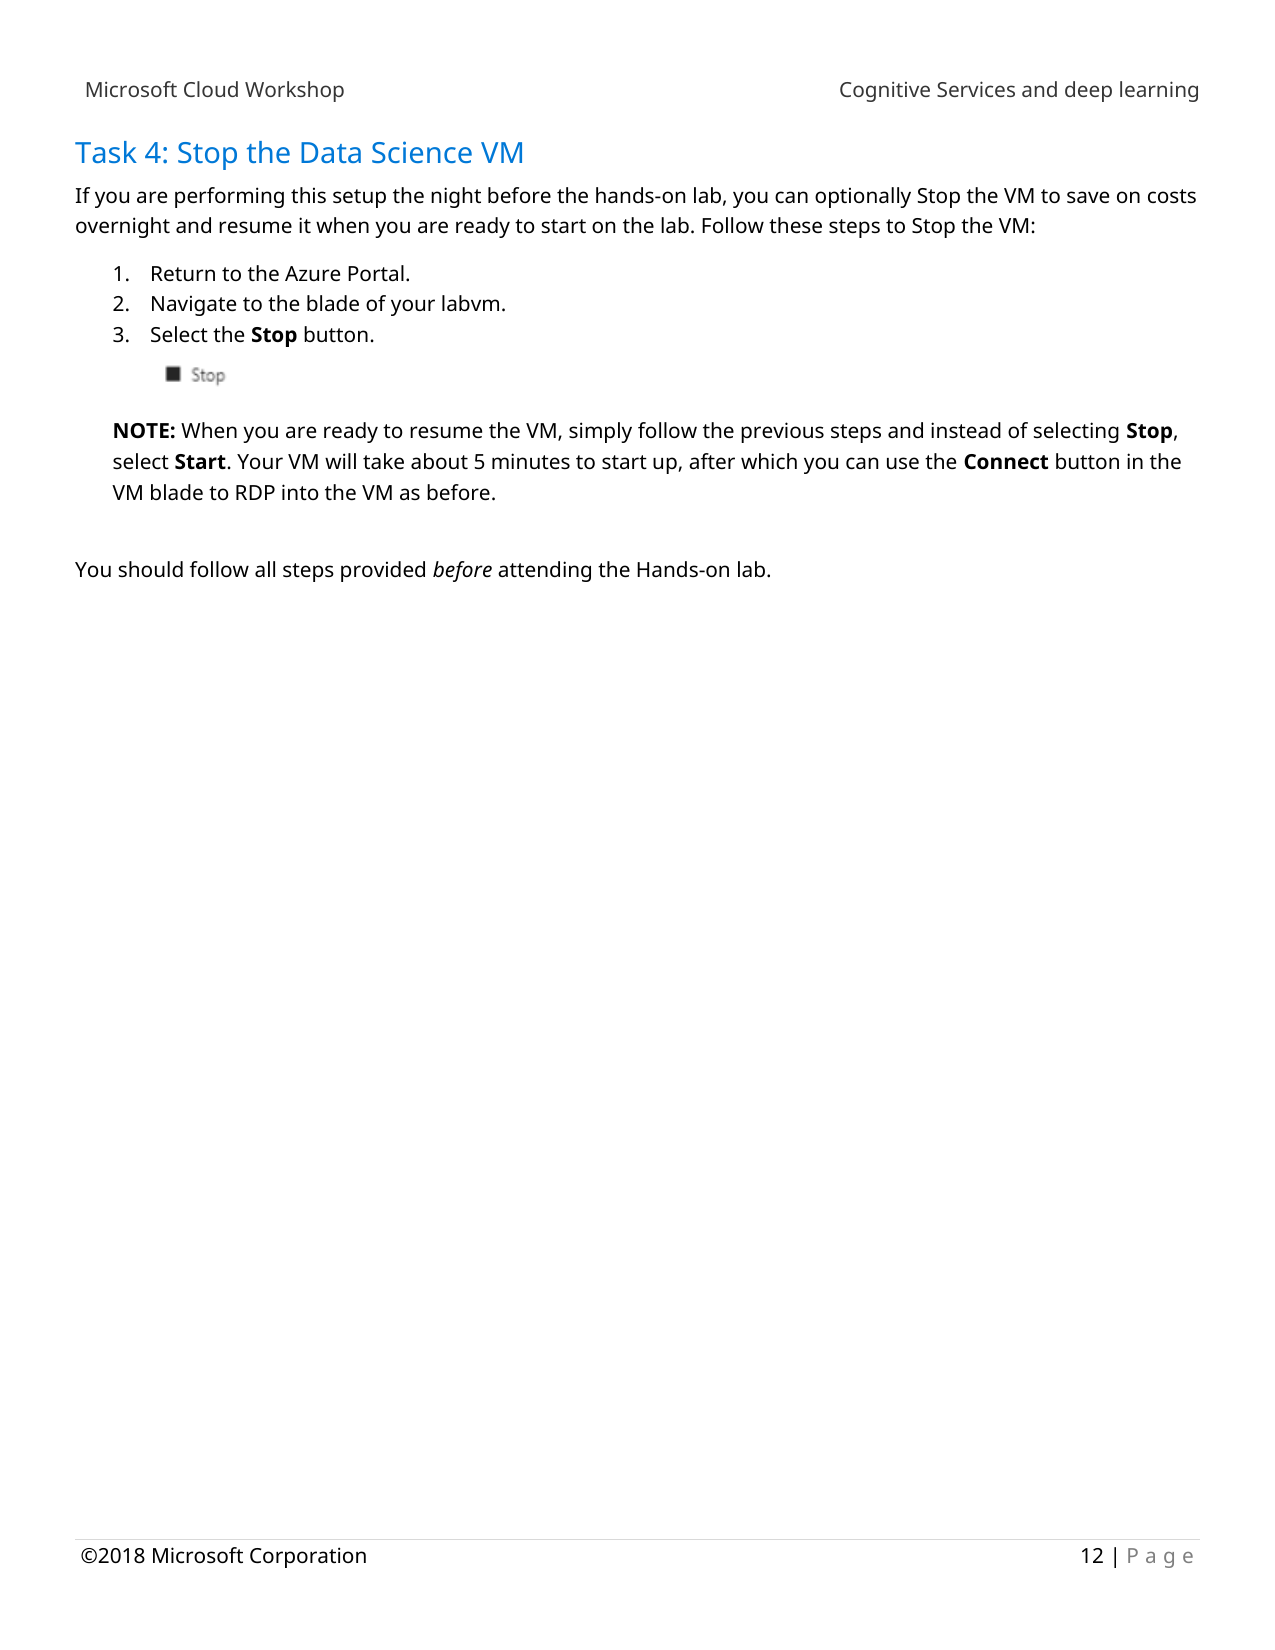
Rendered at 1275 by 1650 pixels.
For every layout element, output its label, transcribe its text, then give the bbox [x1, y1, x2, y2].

text If you are performing this setup the night before the hands-on lab, you can optionally Stop the VM to save on costs overnight and resume it when you are ready to start on the lab. Follow these steps to Stop the VM: [75, 181, 1200, 240]
list Select the Stop button. [112, 320, 1200, 398]
text You should follow all steps provided before attending the Hands-on lab. [75, 556, 1200, 584]
list Return to the Azure Portal. [112, 259, 1200, 287]
subtitle Task 4: Stop the Data Science VM [75, 132, 1200, 172]
picture [150, 350, 247, 398]
list Navigate to the blade of your labvm. [112, 289, 1200, 318]
text NOTE: When you are ready to resume the VM, simply follow the previous steps and instead of selecting Stop, select Start. Your VM will take about 5 minutes to start up, after which you can use the Connect button in the VM blade to RDP into the VM as before. [112, 416, 1200, 537]
